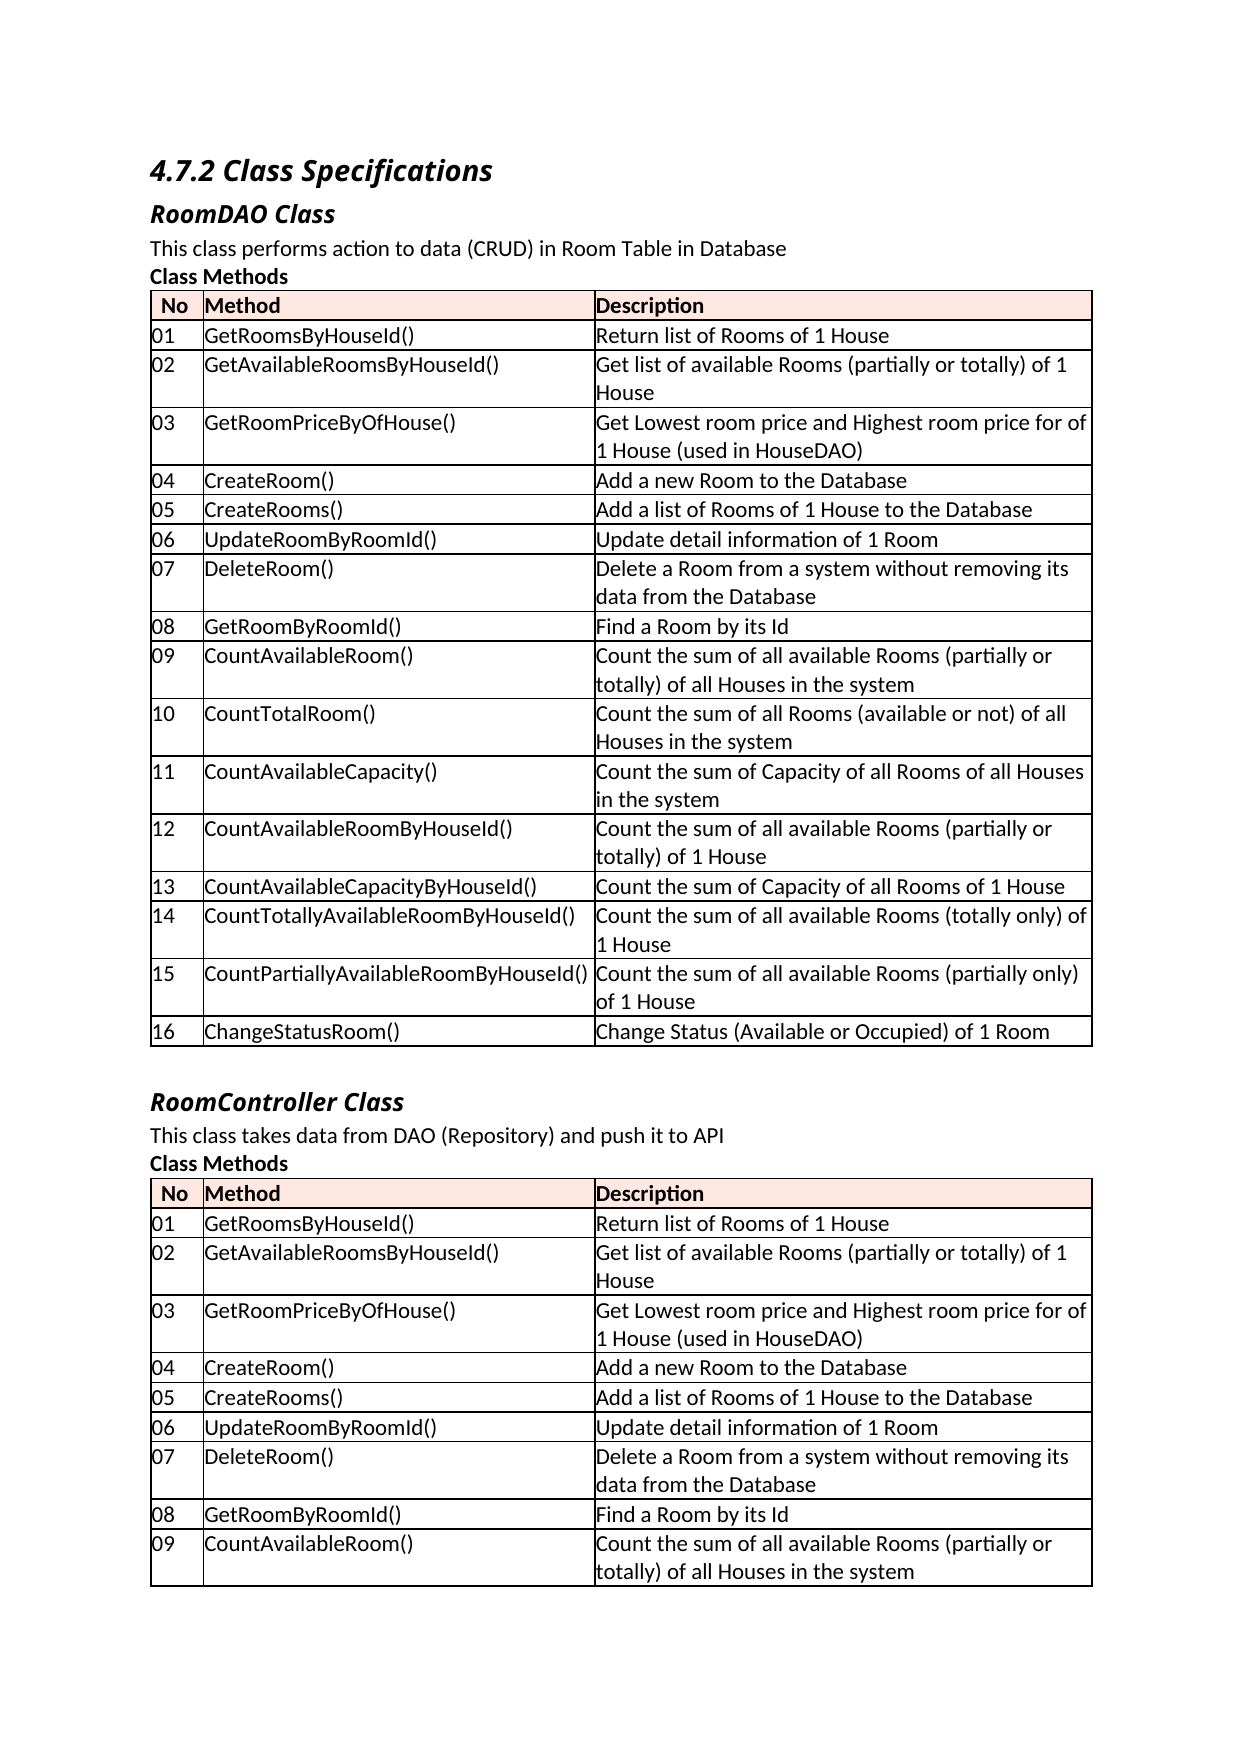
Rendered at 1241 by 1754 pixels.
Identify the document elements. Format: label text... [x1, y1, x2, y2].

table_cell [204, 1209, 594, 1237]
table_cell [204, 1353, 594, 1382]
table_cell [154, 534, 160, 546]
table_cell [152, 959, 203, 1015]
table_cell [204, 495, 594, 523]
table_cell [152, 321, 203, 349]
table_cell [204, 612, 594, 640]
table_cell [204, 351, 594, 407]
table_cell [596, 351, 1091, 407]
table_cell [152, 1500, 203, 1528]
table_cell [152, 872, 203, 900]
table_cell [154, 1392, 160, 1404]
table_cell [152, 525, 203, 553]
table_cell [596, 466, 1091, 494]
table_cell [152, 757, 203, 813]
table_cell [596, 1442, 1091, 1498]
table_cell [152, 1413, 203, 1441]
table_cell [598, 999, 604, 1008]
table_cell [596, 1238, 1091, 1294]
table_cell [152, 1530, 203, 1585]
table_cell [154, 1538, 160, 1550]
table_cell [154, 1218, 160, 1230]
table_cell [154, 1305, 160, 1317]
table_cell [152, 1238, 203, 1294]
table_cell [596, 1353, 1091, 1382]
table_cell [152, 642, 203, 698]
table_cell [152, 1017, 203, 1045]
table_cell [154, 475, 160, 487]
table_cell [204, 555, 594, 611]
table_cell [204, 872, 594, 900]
text This class performs action to data (CRUD) in Room Table in Database [150, 234, 1093, 262]
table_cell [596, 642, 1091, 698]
subtitle RoomController Class [150, 1085, 1093, 1119]
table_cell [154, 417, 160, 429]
subtitle RoomDAO Class [150, 197, 1093, 231]
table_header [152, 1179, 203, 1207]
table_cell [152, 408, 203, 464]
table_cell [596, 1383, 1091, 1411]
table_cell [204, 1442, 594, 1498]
text Class Methods [150, 262, 1093, 290]
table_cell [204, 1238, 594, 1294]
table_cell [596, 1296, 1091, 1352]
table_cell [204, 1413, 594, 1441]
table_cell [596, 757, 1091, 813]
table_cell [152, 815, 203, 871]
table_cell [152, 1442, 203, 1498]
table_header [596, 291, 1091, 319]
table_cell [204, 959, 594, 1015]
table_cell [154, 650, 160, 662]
text Class Methods [150, 1149, 1093, 1177]
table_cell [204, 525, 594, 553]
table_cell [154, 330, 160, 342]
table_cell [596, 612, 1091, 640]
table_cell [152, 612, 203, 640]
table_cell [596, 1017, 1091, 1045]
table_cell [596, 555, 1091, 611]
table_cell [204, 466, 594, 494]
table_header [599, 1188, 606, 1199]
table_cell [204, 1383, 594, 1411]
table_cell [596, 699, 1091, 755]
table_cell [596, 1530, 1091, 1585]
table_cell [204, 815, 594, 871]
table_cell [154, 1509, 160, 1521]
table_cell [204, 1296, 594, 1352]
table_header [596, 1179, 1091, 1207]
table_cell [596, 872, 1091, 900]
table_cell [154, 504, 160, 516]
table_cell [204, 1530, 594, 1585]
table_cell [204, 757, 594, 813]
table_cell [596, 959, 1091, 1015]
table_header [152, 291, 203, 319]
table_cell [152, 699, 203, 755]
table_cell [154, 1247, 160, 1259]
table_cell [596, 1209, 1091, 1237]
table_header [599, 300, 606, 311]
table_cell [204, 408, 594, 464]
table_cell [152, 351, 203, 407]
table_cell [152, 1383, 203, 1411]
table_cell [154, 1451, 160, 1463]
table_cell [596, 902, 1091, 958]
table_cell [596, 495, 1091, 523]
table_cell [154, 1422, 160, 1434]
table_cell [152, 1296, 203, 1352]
text This class takes data from DAO (Repository) and push it to API [150, 1121, 1093, 1149]
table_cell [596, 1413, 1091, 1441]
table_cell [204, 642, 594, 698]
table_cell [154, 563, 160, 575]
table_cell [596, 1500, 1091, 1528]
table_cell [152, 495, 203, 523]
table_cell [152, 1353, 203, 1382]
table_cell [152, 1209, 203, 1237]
subtitle 4.7.2 Class Specifications [150, 150, 1093, 190]
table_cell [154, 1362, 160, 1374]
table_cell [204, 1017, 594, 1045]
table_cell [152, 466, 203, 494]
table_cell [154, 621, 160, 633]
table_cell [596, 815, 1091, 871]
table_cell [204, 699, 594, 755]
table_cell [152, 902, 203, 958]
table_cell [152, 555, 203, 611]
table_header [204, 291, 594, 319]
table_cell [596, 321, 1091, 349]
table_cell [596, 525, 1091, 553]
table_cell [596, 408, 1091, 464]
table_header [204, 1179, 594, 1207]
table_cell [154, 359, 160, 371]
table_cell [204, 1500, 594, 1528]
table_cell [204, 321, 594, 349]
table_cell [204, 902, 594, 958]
